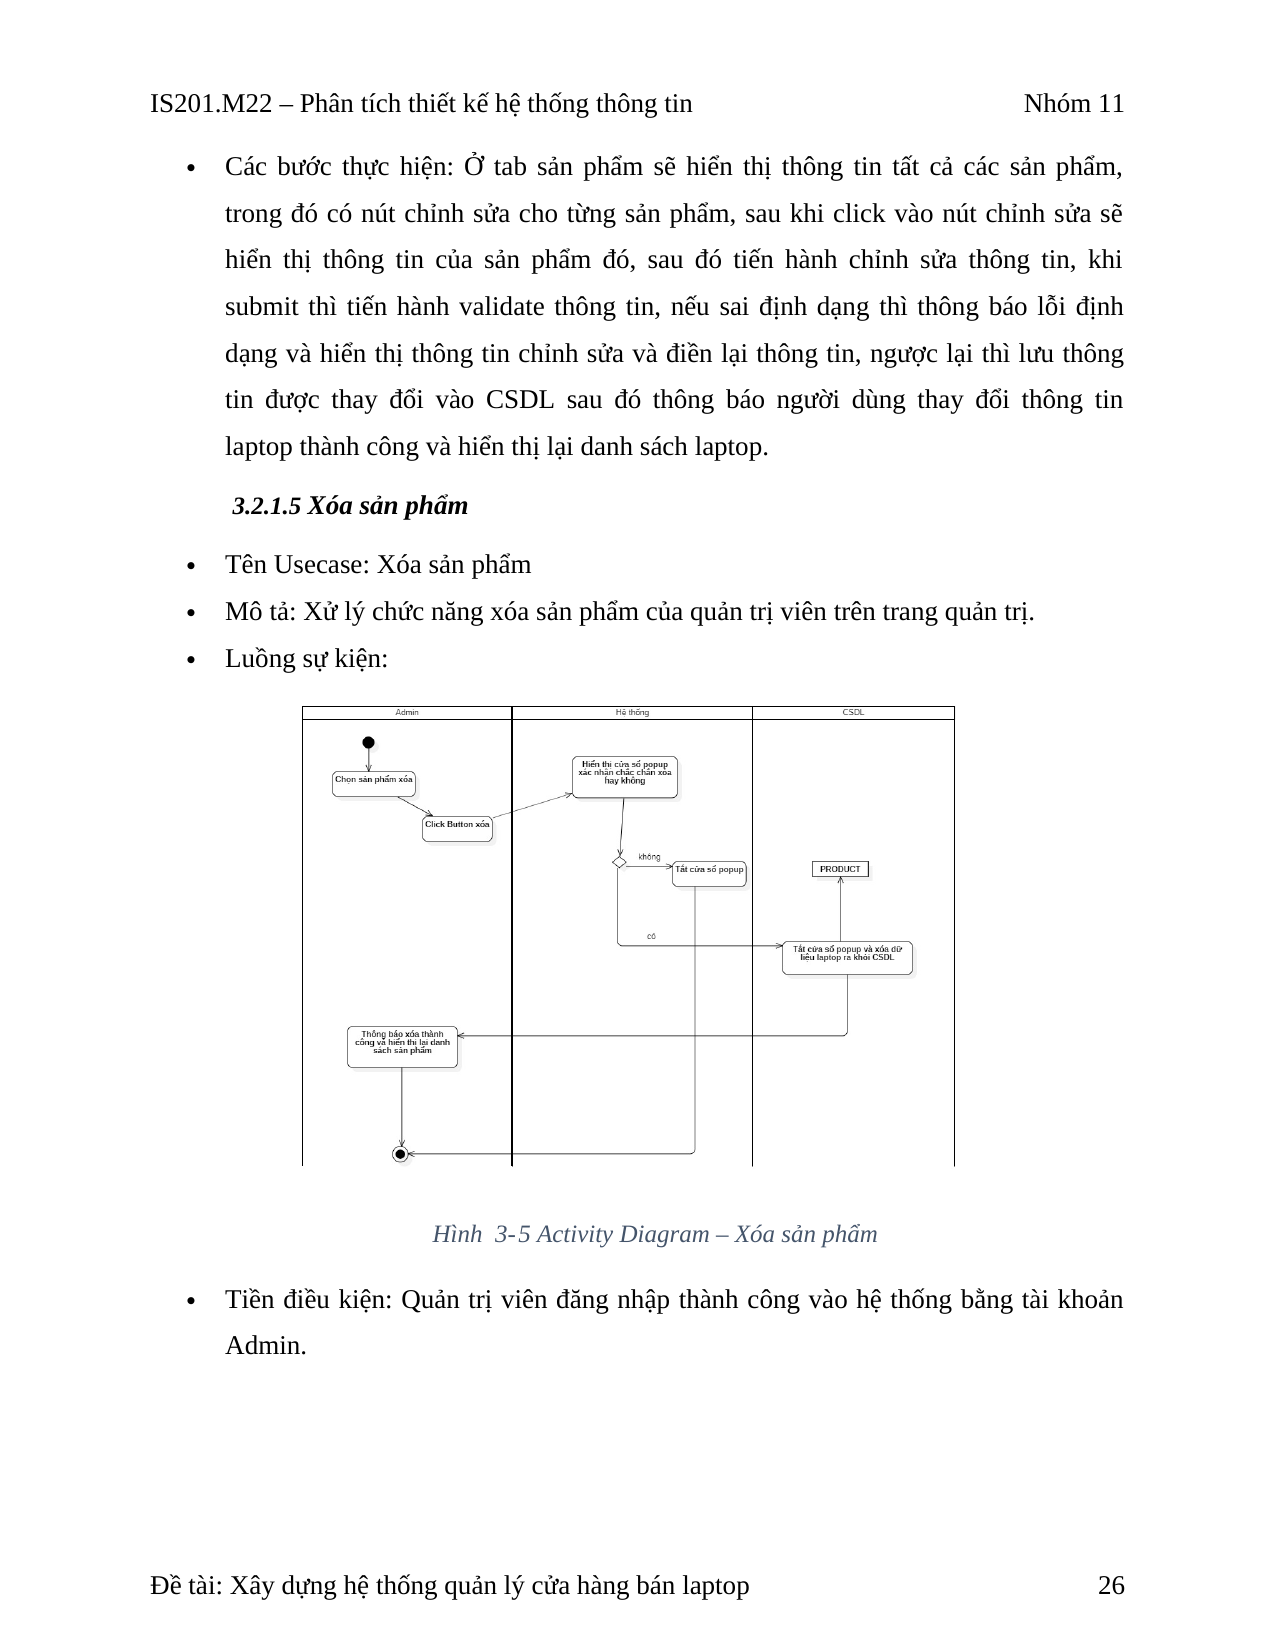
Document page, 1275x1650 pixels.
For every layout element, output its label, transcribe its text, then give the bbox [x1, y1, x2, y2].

text Hình 3-5 Activity Diagram – Xóa sản phẩm [150, 1219, 1125, 1247]
picture [296, 700, 979, 1191]
list Tên Usecase: Xóa sản phẩm [187, 548, 1125, 579]
list Mô tả: Xử lý chức năng xóa sản phẩm của quản trị viên trên trang quản trị. [187, 595, 1125, 626]
list Tiền điều kiện: Quản trị viên đăng nhập thành công vào hệ thống bằng tài khoản Admin. [187, 1283, 1125, 1361]
list Luồng sự kiện: [187, 642, 1125, 673]
subtitle Xóa sản phẩm [232, 489, 1125, 520]
list Các bước thực hiện: Ở tab sản phẩm sẽ hiển thị thông tin tất cả các sản phẩm, trong đó có nút chỉnh sửa cho từng sản phẩm, sau khi click vào nút chỉnh sửa sẽ hiển thị thông tin của sản phẩm đó, sau đó tiến hành chỉnh sửa thông tin, khi submit thì tiến hành validate thông tin, nếu sai định dạng thì thông báo lỗi định dạng và hiển thị thông tin chỉnh sửa và điền lại thông tin, ngược lại thì lưu thông tin được thay đổi vào CSDL sau đó thông báo người dùng thay đổi thông tin laptop thành công và hiển thị lại danh sách laptop. [187, 150, 1125, 461]
